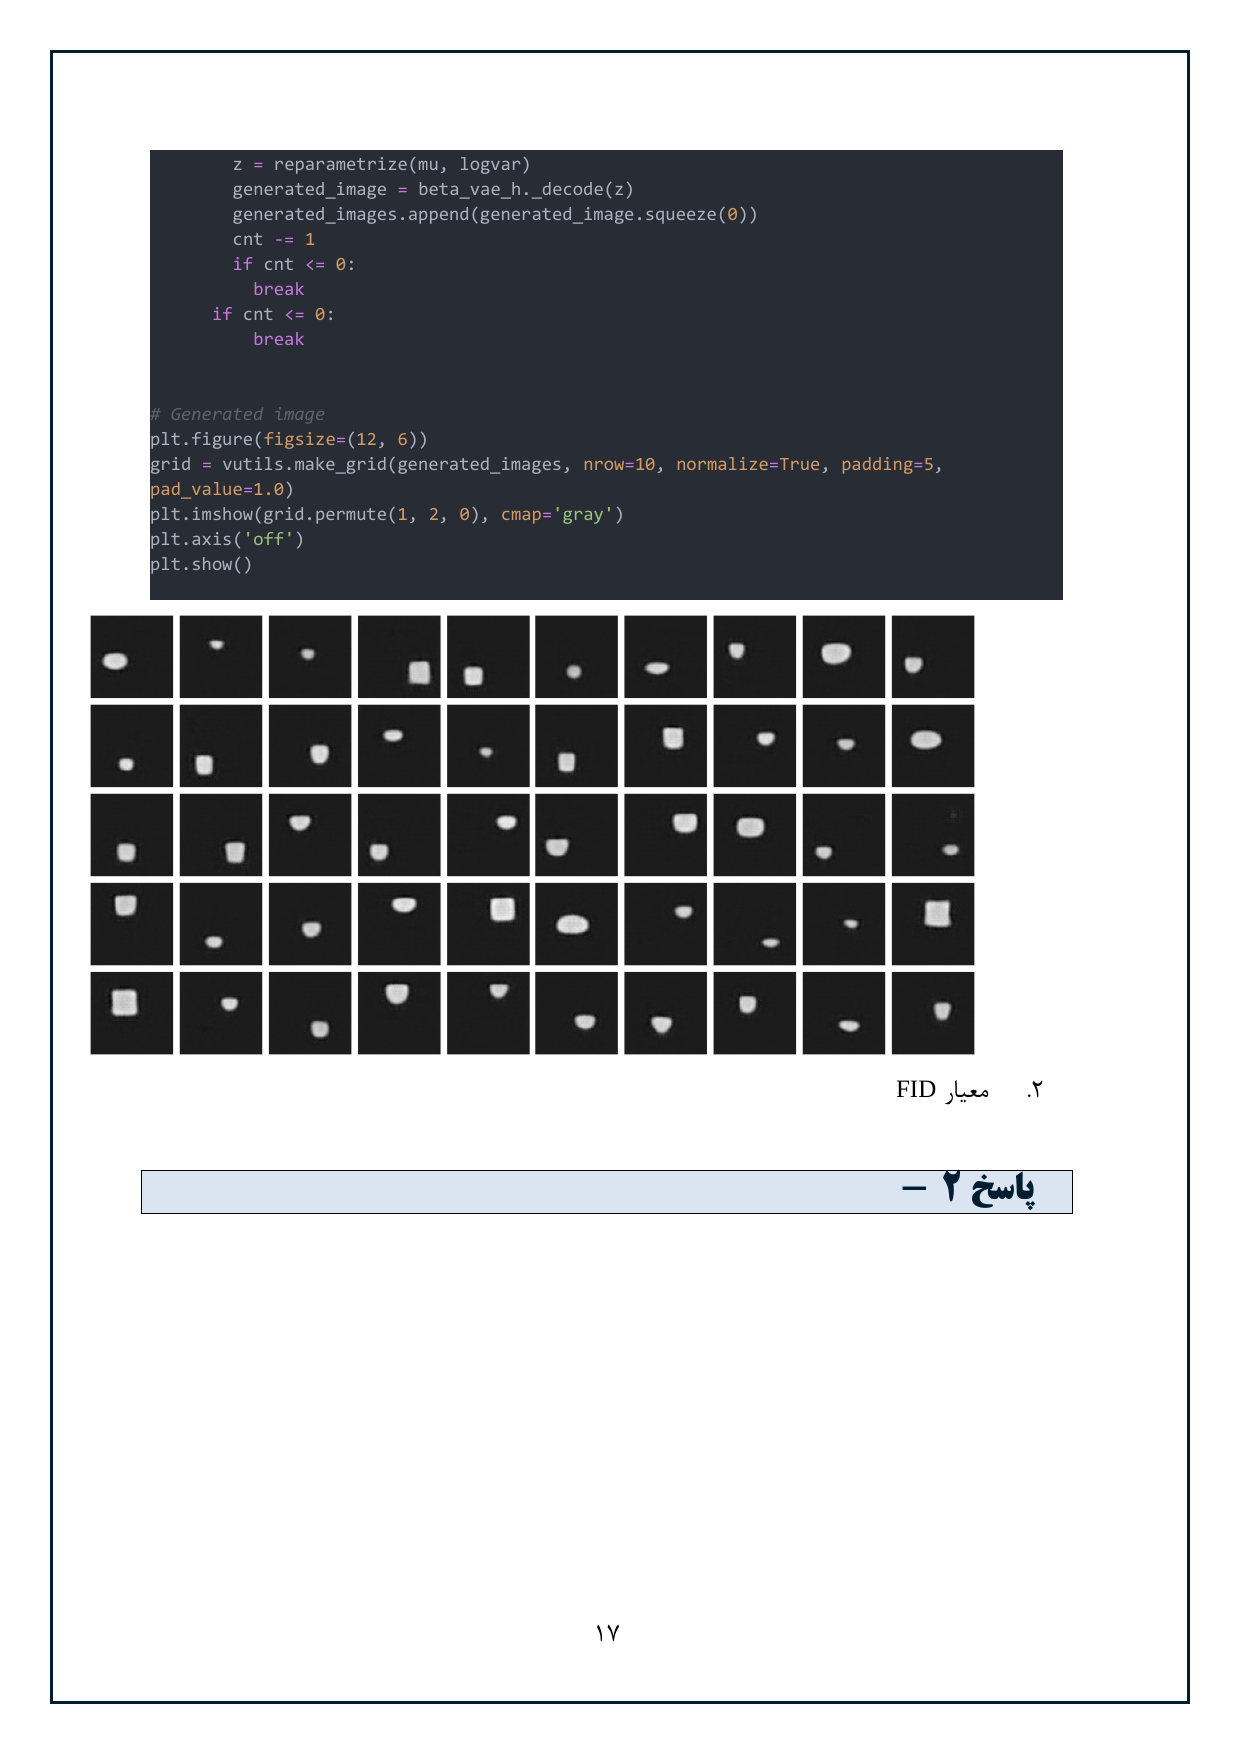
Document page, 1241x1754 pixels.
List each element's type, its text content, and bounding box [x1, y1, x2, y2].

text generated_images.append(generated_image.squeeze(0)) [150, 200, 1063, 225]
list معیار FID [150, 1074, 1026, 1107]
text generated_image = beta_vae_h._decode(z) [150, 175, 1063, 200]
text if cnt <= 0: [150, 250, 1063, 275]
text if cnt <= 0: [150, 300, 1063, 325]
text cnt -= 1 [150, 225, 1063, 250]
text break [150, 275, 1063, 300]
text grid = vutils.make_grid(generated_images, nrow=10, normalize=True, padding=5, pad_value=1.0) [150, 450, 1063, 500]
text # Generated image [150, 400, 1063, 425]
text break [150, 325, 1063, 350]
text plt.imshow(grid.permute(1, 2, 0), cmap='gray') [150, 500, 1063, 525]
text plt.axis('off') [150, 525, 1063, 550]
text z = reparametrize(mu, logvar) [150, 150, 1063, 175]
text plt.figure(figsize=(12, 6)) [150, 425, 1063, 450]
text plt.show() [150, 550, 1063, 575]
picture [75, 600, 989, 1070]
subtitle پاسخ ۲ - [142, 1171, 1072, 1213]
